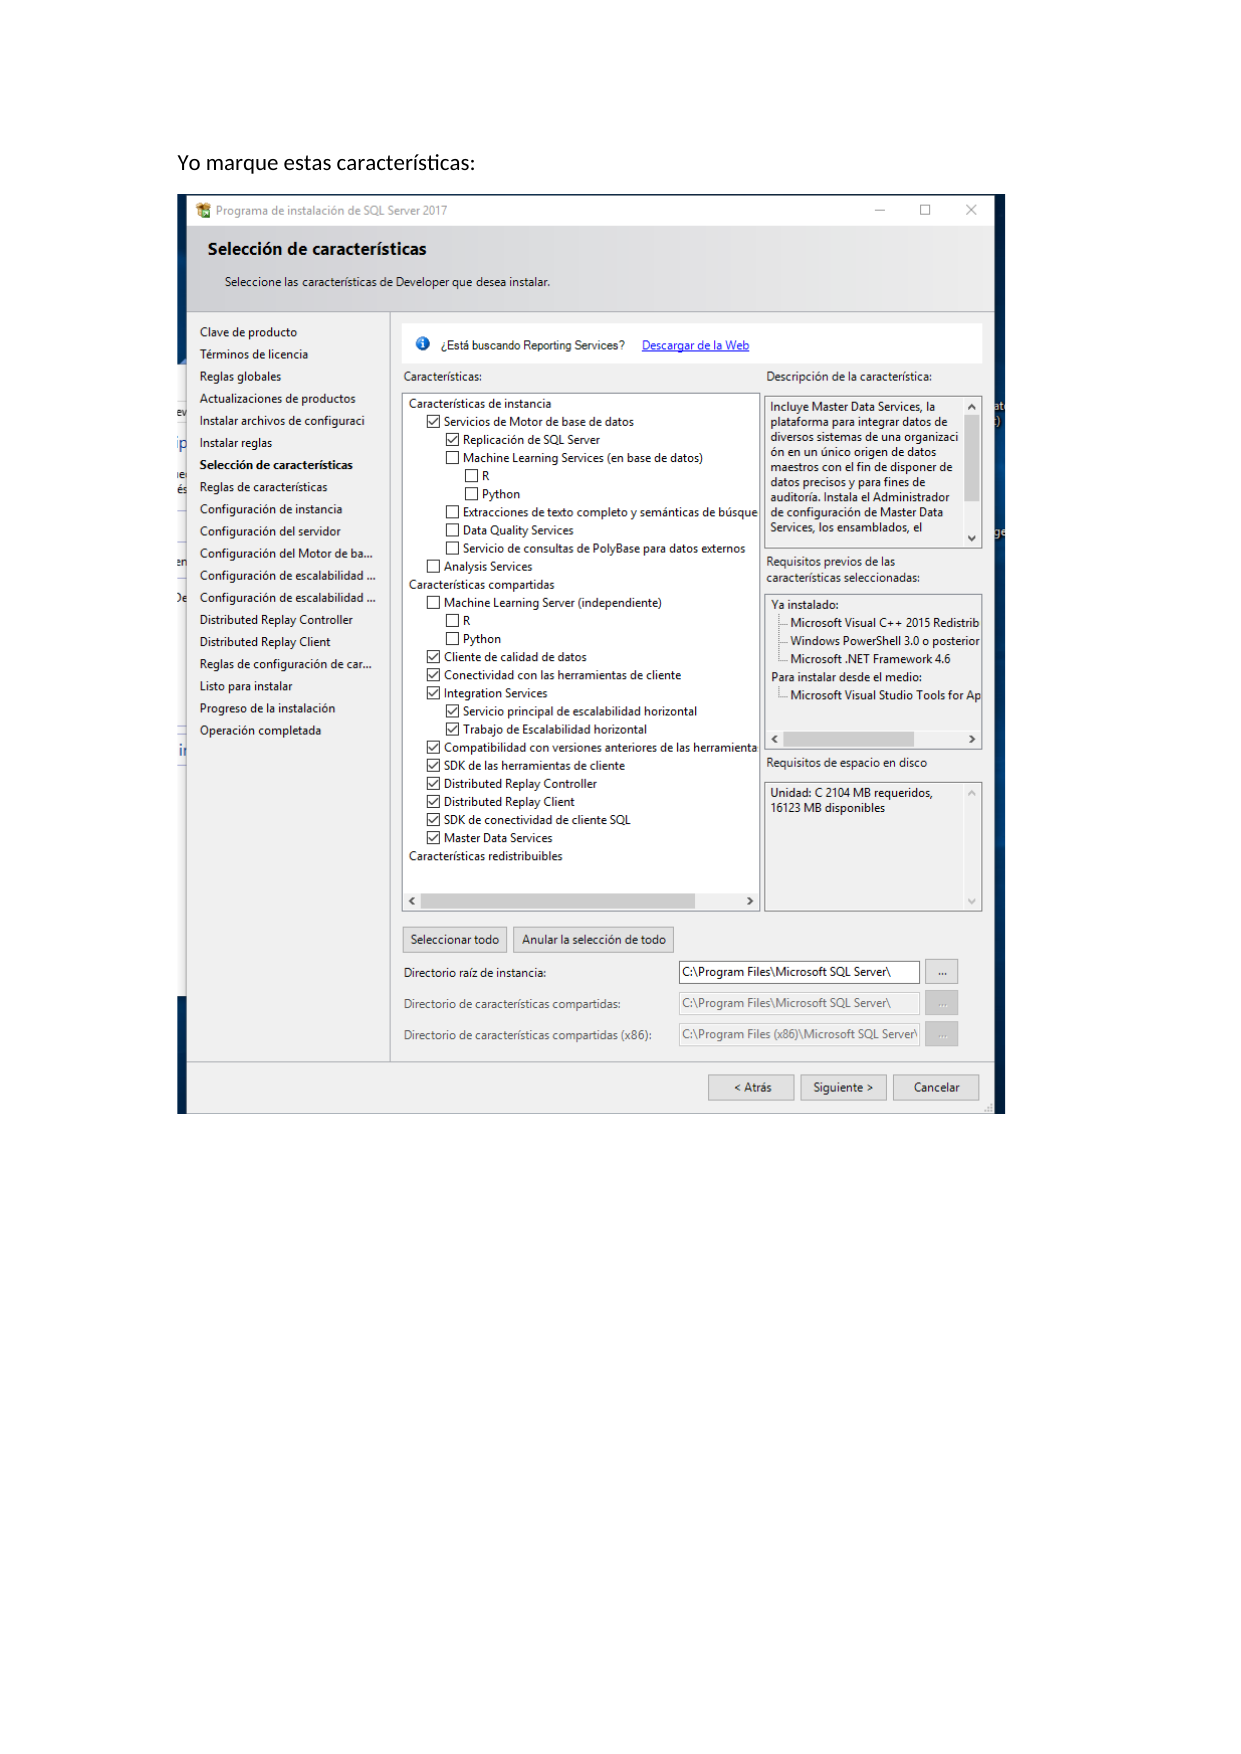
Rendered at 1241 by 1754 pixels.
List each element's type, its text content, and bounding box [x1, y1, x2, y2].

text Yo marque estas características: [177, 148, 1063, 176]
picture [177, 194, 1006, 1114]
